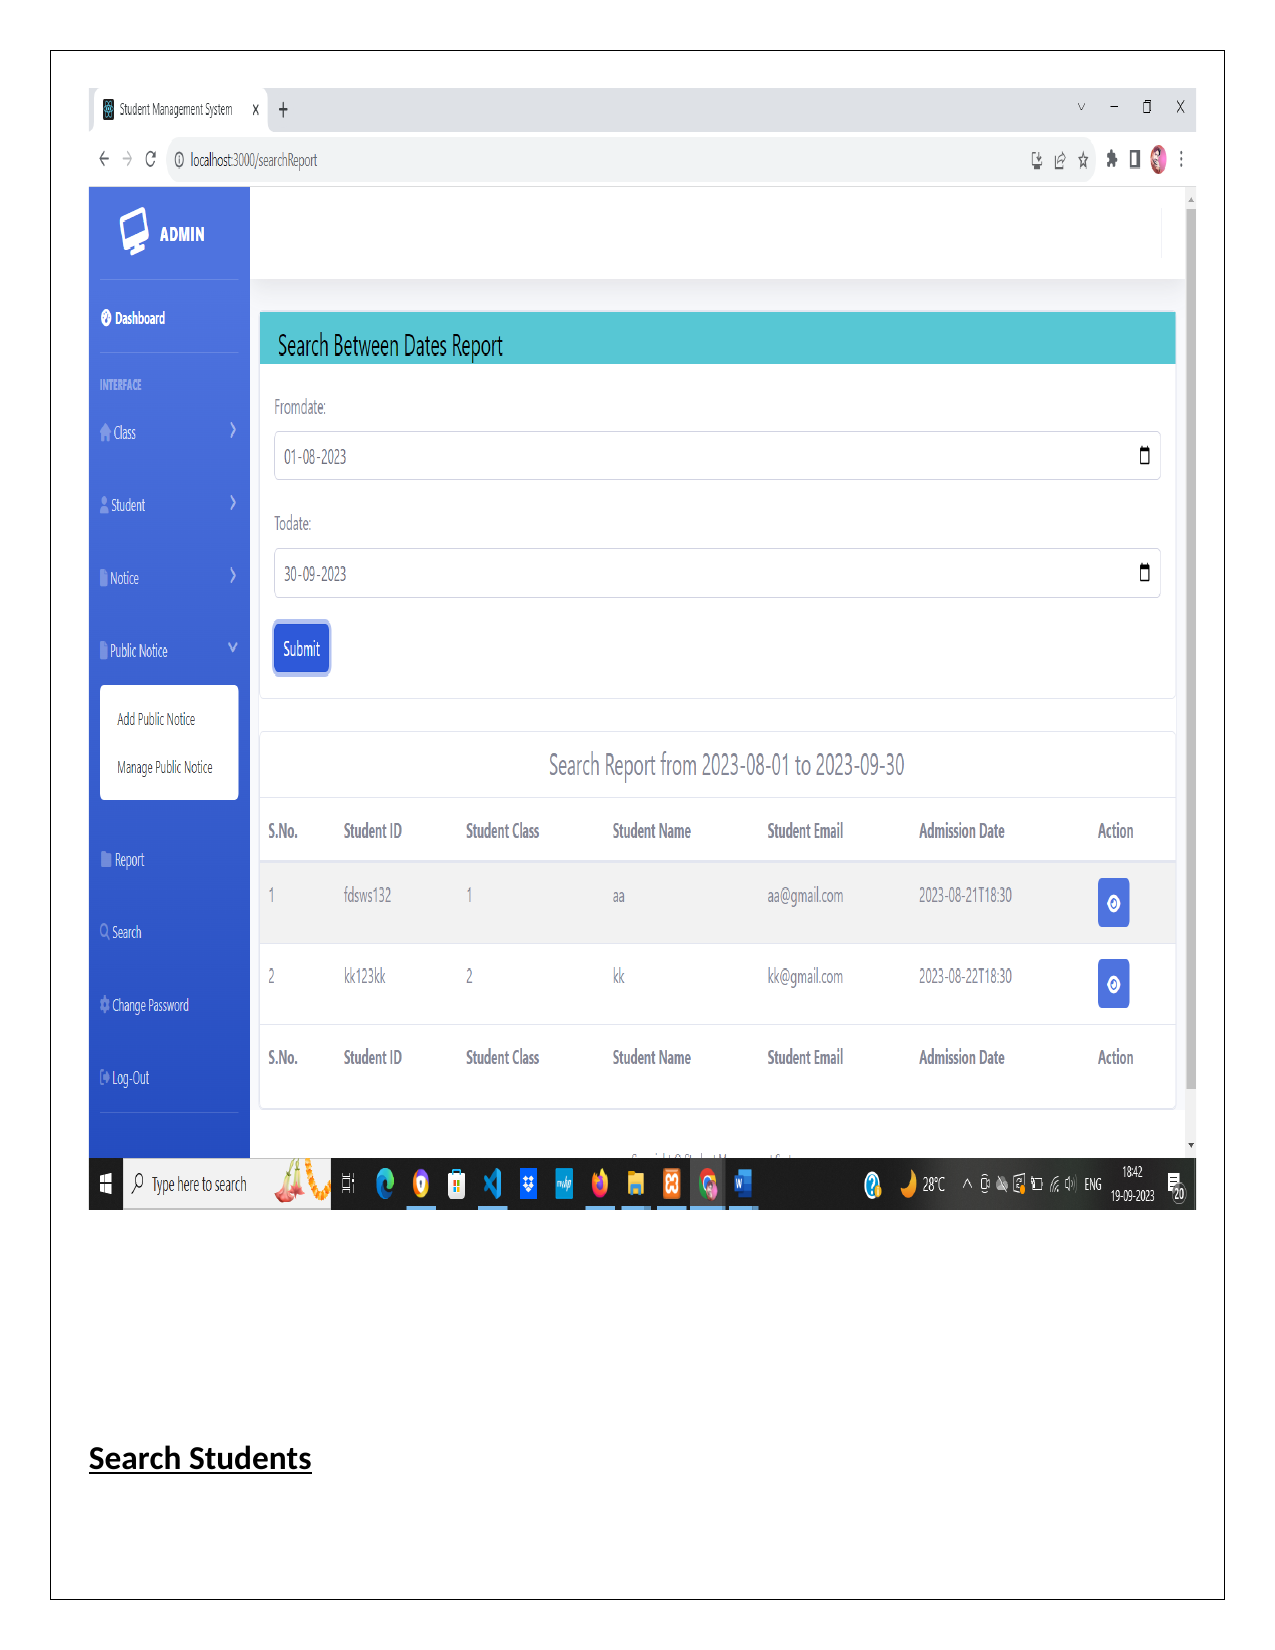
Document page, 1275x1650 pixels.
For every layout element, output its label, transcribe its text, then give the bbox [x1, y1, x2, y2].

text Search Students [89, 1437, 1196, 1478]
picture [88, 88, 1197, 1210]
